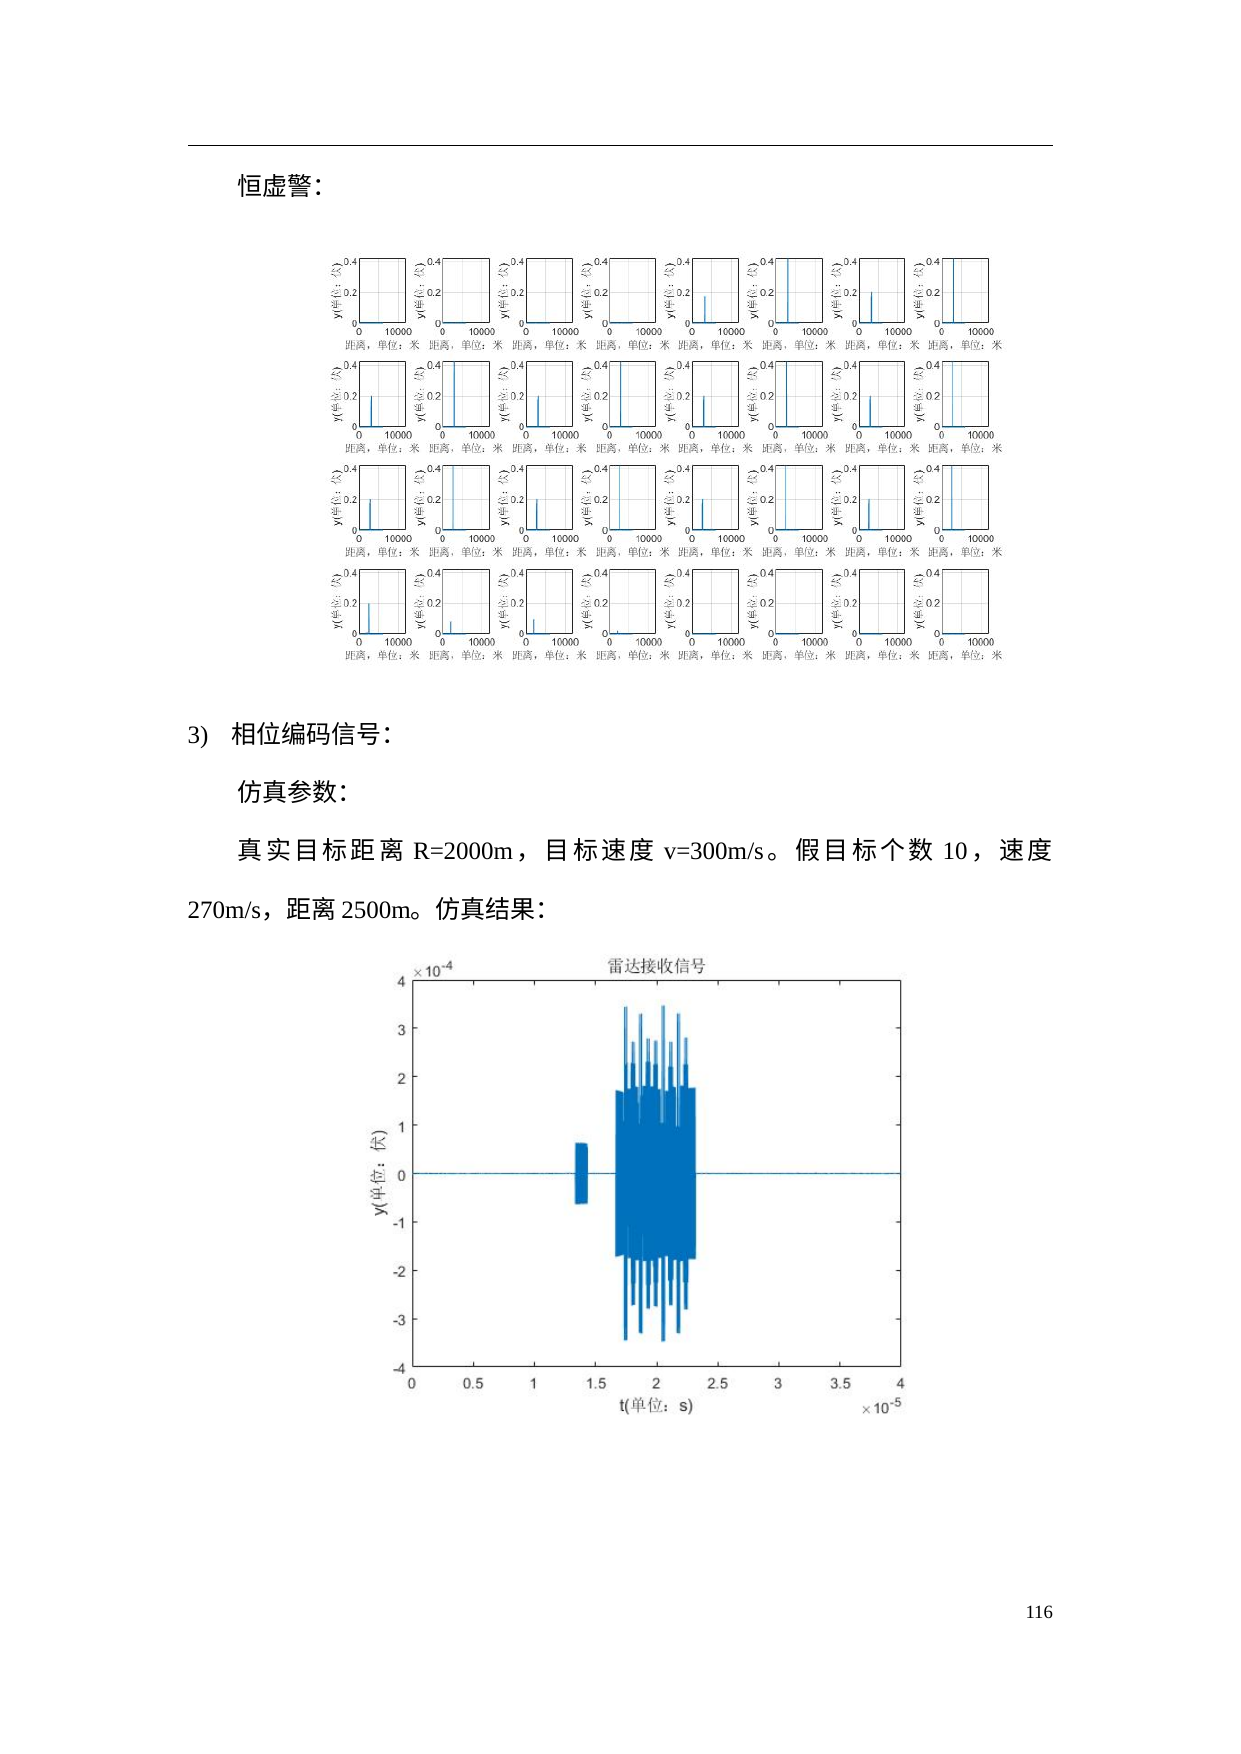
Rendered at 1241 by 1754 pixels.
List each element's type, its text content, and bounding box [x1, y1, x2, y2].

text 仿真参数： [187, 771, 1053, 810]
text 恒虚警： [187, 164, 1053, 204]
list 相位编码信号： [187, 713, 1053, 753]
picture [330, 945, 961, 1419]
picture [237, 222, 1070, 695]
text 真实目标距离R=2000m，目标速度v=300m/s。假目标个数10，速度270m/s，距离2500m。仿真结果： [187, 828, 1053, 928]
